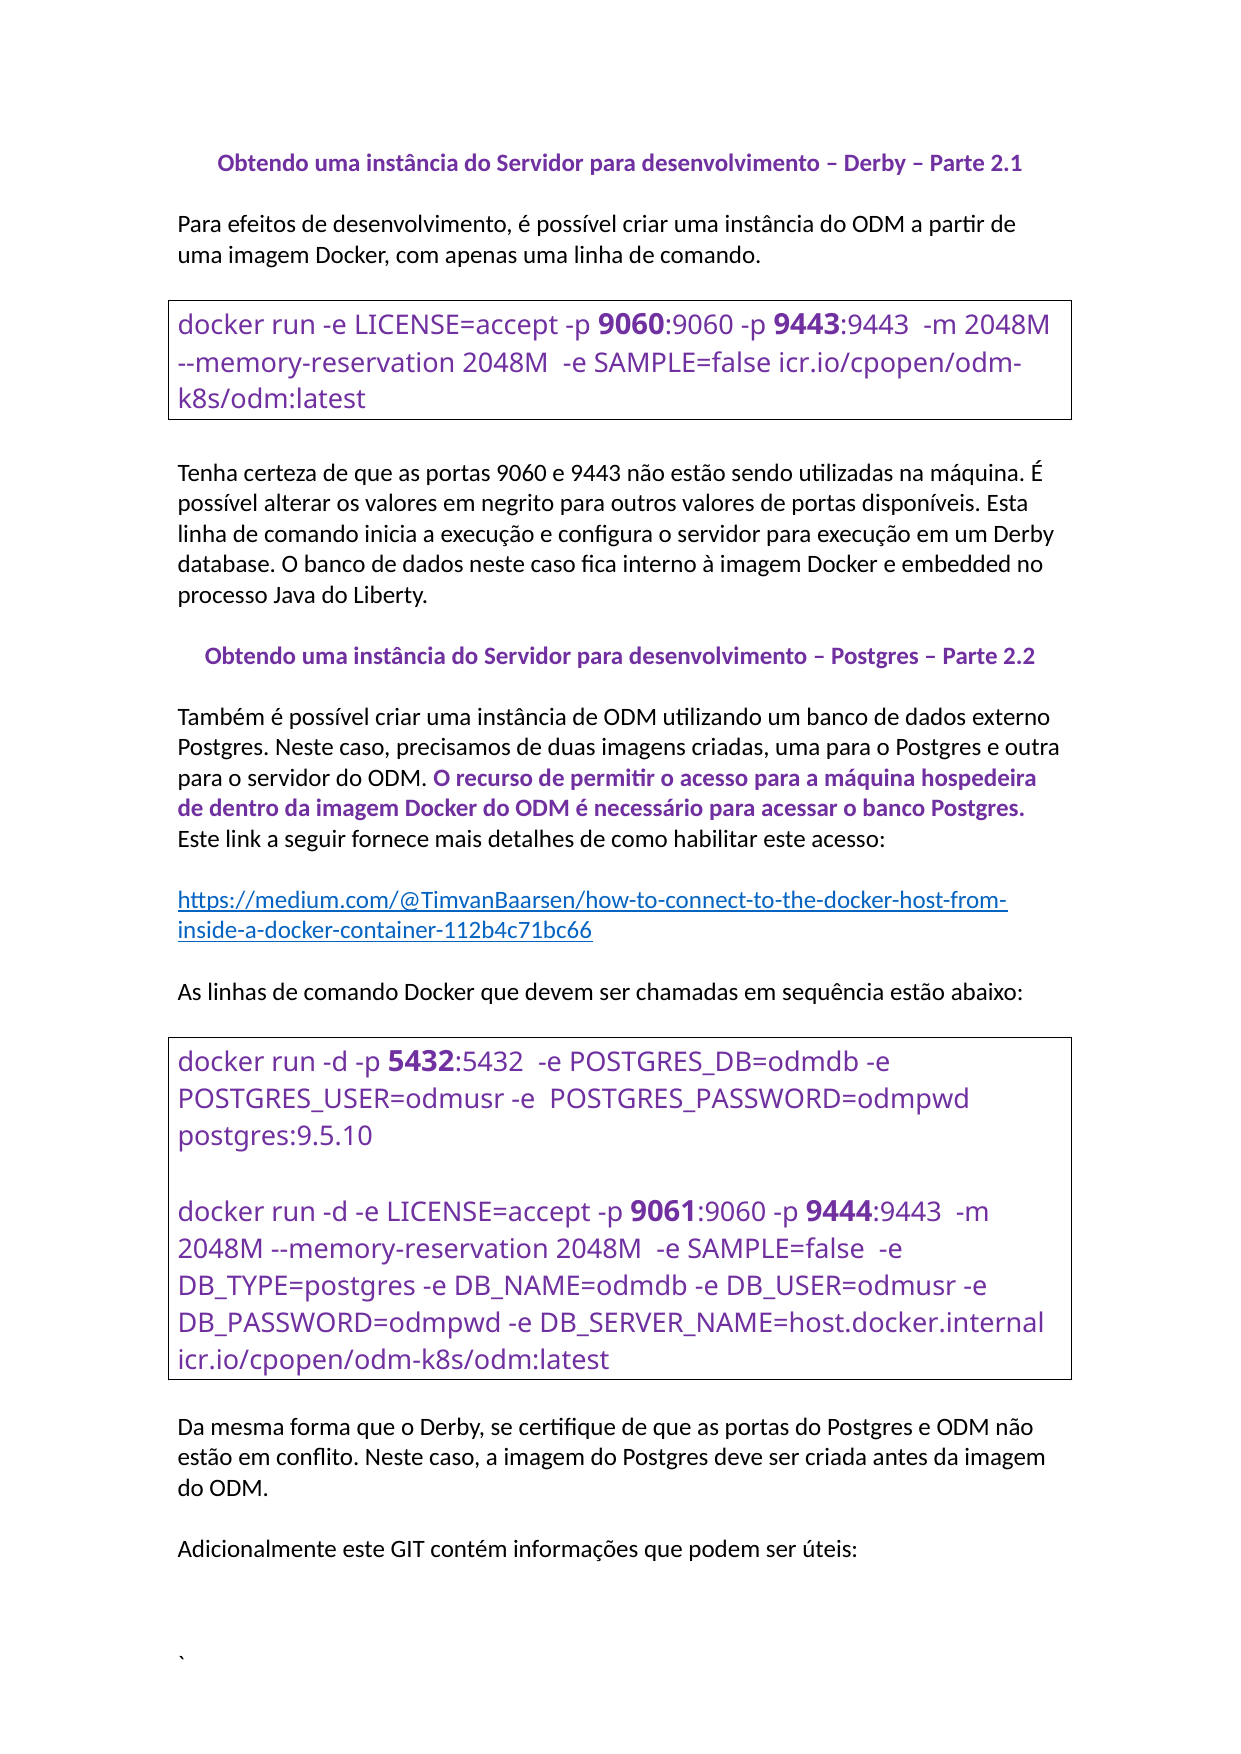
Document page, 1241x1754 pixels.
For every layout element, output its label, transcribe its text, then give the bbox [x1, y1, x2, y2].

text Adicionalmente este GIT contém informações que podem ser úteis: [177, 1533, 1063, 1563]
text https://medium.com/@TimvanBaarsen/how-to-connect-to-the-docker-host-from-inside-a-docker-container-112b4c71bc66 [177, 884, 1063, 945]
text docker run -d -p 5432:5432 -e POSTGRES_DB=odmdb -e POSTGRES_USER=odmusr -e POSTGRES_PASSWORD=odmpwd postgres:9.5.10 [169, 1038, 1071, 1153]
text docker run -e LICENSE=accept -p 9060:9060 -p 9443:9443 -m 2048M --memory-reservation 2048M -e SAMPLE=false icr.io/cpopen/odm-k8s/odm:latest [169, 301, 1071, 419]
text docker run -d -e LICENSE=accept -p 9061:9060 -p 9444:9443 -m 2048M --memory-reservation 2048M -e SAMPLE=false -e DB_TYPE=postgres -e DB_NAME=odmdb -e DB_USER=odmusr -e DB_PASSWORD=odmpwd -e DB_SERVER_NAME=host.docker.internal icr.io/cpopen/odm-k8s/odm:latest [169, 1187, 1071, 1379]
text Também é possível criar uma instância de ODM utilizando um banco de dados externo Postgres. Neste caso, precisamos de duas imagens criadas, uma para o Postgres e outra para o servidor do ODM. O recurso de permitir o acesso para a máquina hospedeira de dentro da imagem Docker do ODM é necessário para acessar o banco Postgres. Este link a seguir fornece mais detalhes de como habilitar este acesso: [177, 701, 1063, 853]
text Obtendo uma instância do Servidor para desenvolvimento – Postgres – Parte 2.2 [177, 640, 1063, 670]
text Tenha certeza de que as portas 9060 e 9443 não estão sendo utilizadas na máquina. É possível alterar os valores em negrito para outros valores de portas disponíveis. Esta linha de comando inicia a execução e configura o servidor para execução em um Derby database. O banco de dados neste caso fica interno à imagem Docker e embedded no processo Java do Liberty. [177, 457, 1063, 609]
text As linhas de comando Docker que devem ser chamadas em sequência estão abaixo: [177, 976, 1063, 1006]
text Da mesma forma que o Derby, se certifique de que as portas do Postgres e ODM não estão em conflito. Neste caso, a imagem do Postgres deve ser criada antes da imagem do ODM. [177, 1411, 1063, 1502]
text Obtendo uma instância do Servidor para desenvolvimento – Derby – Parte 2.1 [177, 148, 1063, 178]
text Para efeitos de desenvolvimento, é possível criar uma instância do ODM a partir de uma imagem Docker, com apenas uma linha de comando. [177, 209, 1063, 270]
